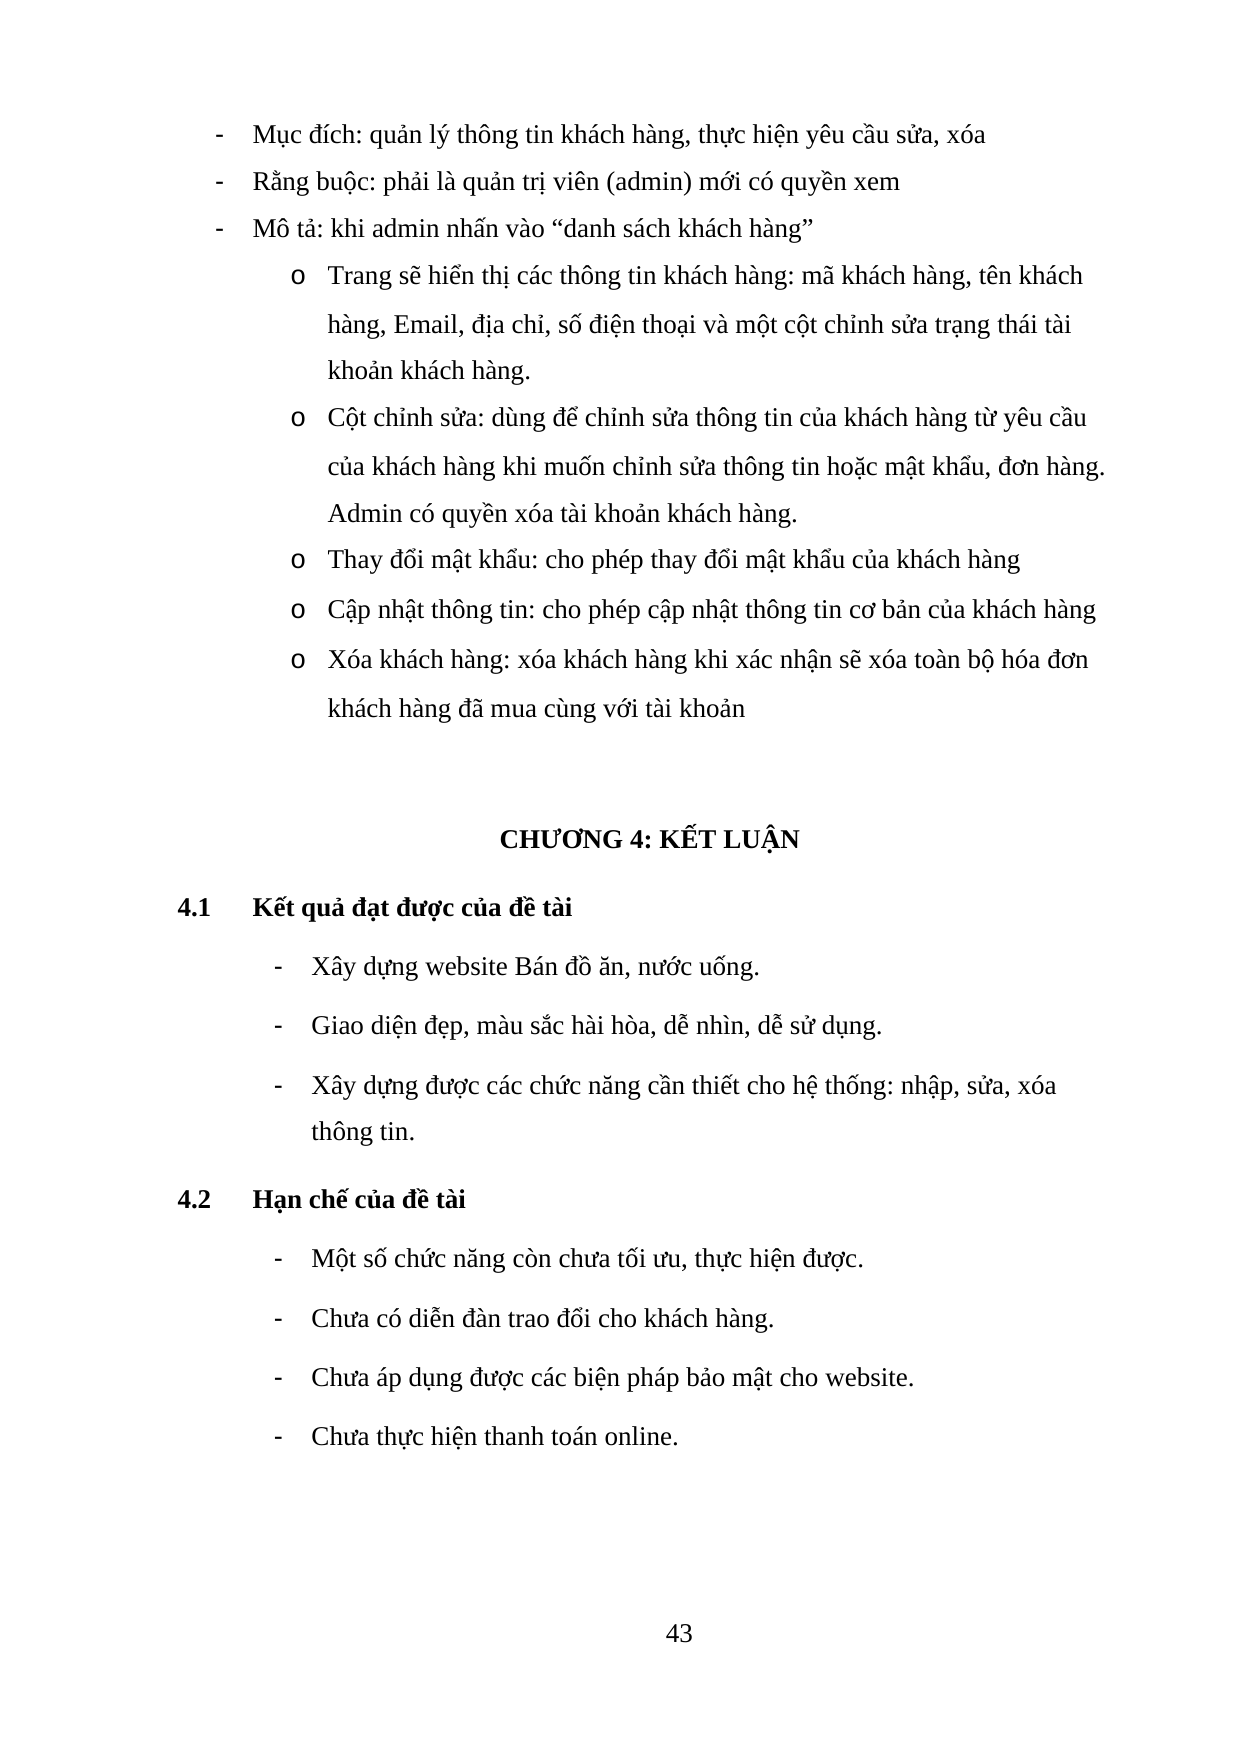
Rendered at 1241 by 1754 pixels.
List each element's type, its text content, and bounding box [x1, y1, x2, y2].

list Chưa thực hiện thanh toán online. [274, 1420, 1122, 1452]
list Cập nhật thông tin: cho phép cập nhật thông tin cơ bản của khách hàng [290, 593, 1122, 627]
text 4.1 Kết quả đạt được của đề tài [177, 891, 1122, 922]
list Trang sẽ hiển thị các thông tin khách hàng: mã khách hàng, tên khách hàng, Email, địa chỉ, số điện thoại và một cột chỉnh sửa trạng thái tài khoản khách hàng. [290, 259, 1122, 386]
list Cột chỉnh sửa: dùng để chỉnh sửa thông tin của khách hàng từ yêu cầu của khách hàng khi muốn chỉnh sửa thông tin hoặc mật khẩu, đơn hàng. Admin có quyền xóa tài khoản khách hàng. [290, 401, 1122, 528]
text 4.2 Hạn chế của đề tài [177, 1183, 1122, 1214]
list Thay đổi mật khẩu: cho phép thay đổi mật khẩu của khách hàng [290, 543, 1122, 577]
list Rằng buộc: phải là quản trị viên (admin) mới có quyền xem [215, 165, 1122, 196]
list Xây dựng được các chức năng cần thiết cho hệ thống: nhập, sửa, xóa thông tin. [274, 1069, 1122, 1147]
list Mô tả: khi admin nhấn vào “danh sách khách hàng” [215, 212, 1122, 243]
list Xây dựng website Bán đồ ăn, nước uống. [274, 950, 1122, 981]
list Chưa có diễn đàn trao đổi cho khách hàng. [274, 1302, 1122, 1333]
list Chưa áp dụng được các biện pháp bảo mật cho website. [274, 1361, 1122, 1392]
list Một số chức năng còn chưa tối ưu, thực hiện được. [274, 1242, 1122, 1273]
list Mục đích: quản lý thông tin khách hàng, thực hiện yêu cầu sửa, xóa [215, 118, 1122, 149]
subtitle CHƯƠNG 4: KẾT LUẬN [177, 823, 1122, 854]
list Xóa khách hàng: xóa khách hàng khi xác nhận sẽ xóa toàn bộ hóa đơn khách hàng đã mua cùng với tài khoản [290, 643, 1122, 724]
list Giao diện đẹp, màu sắc hài hòa, dễ nhìn, dễ sử dụng. [274, 1009, 1122, 1041]
